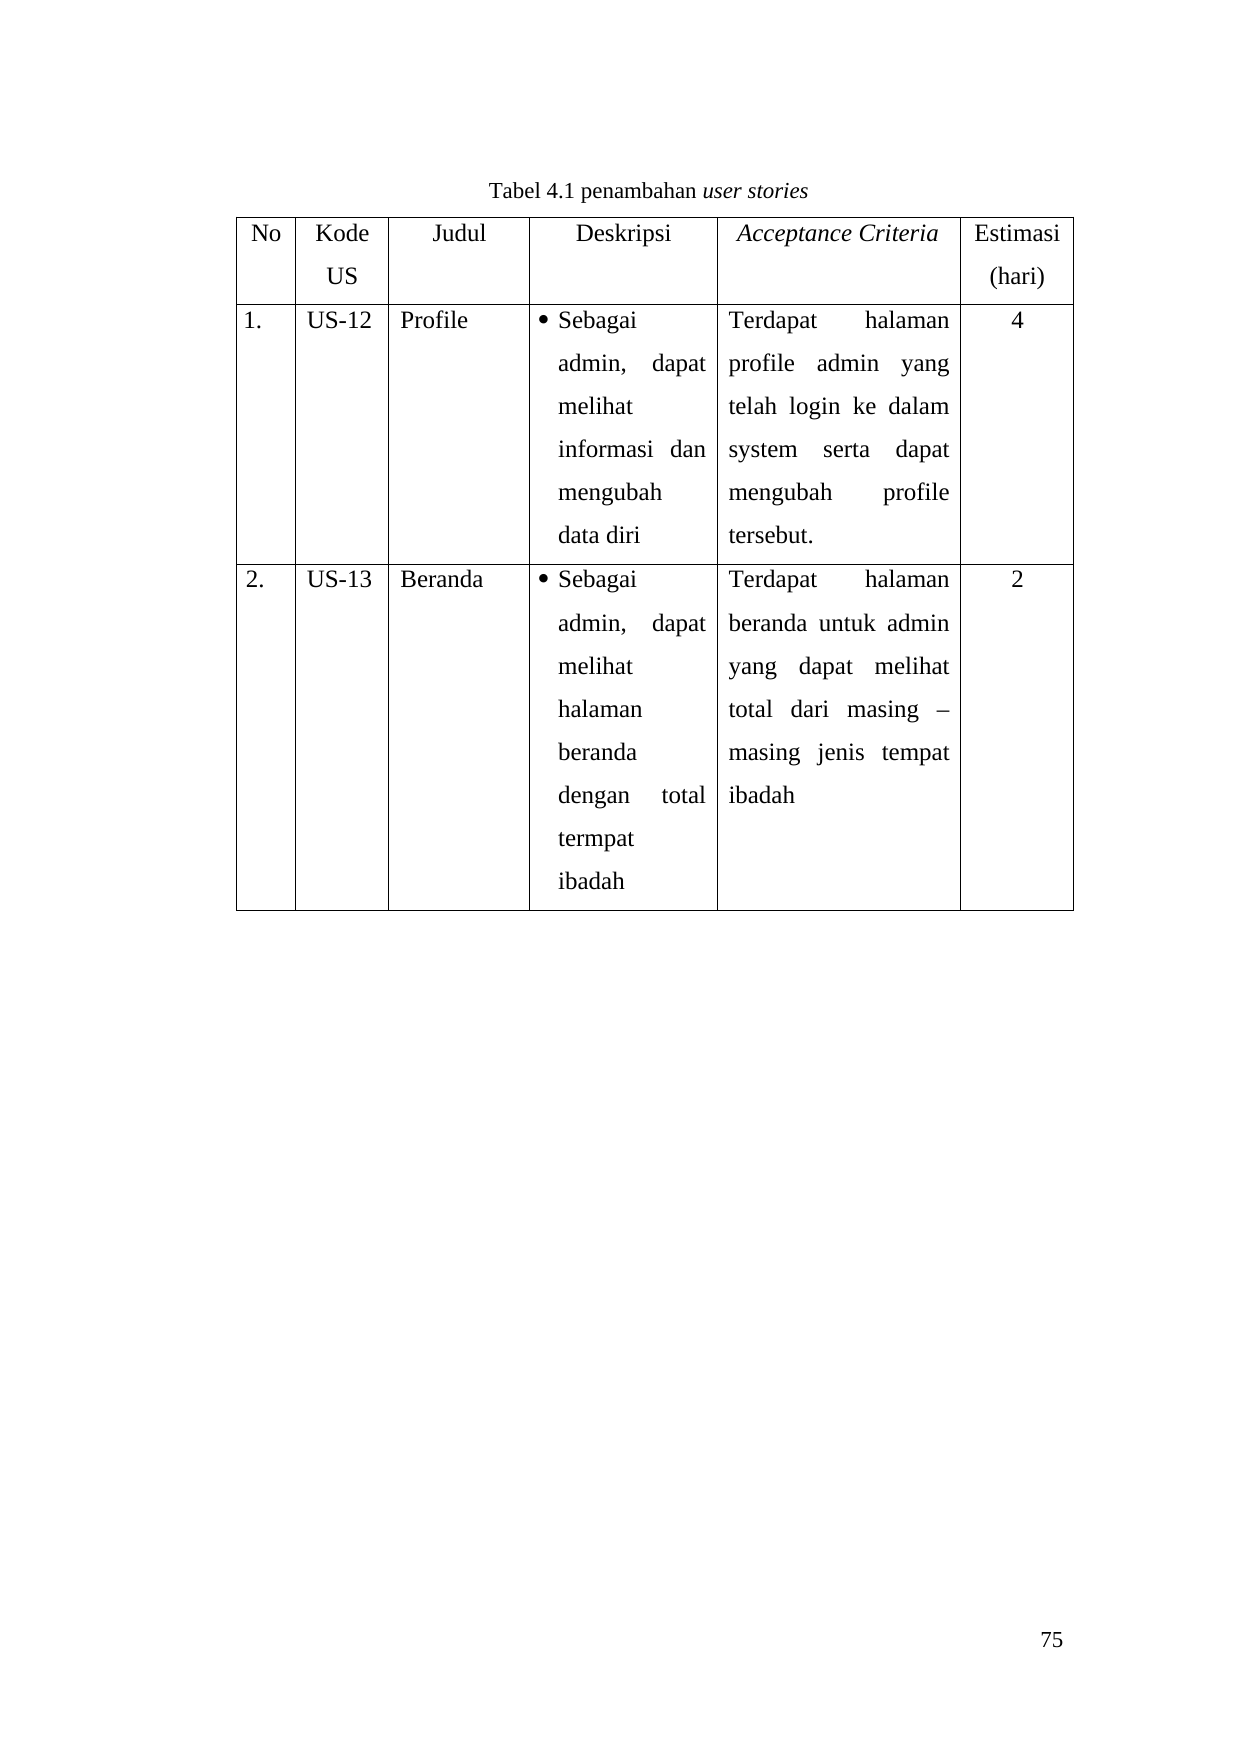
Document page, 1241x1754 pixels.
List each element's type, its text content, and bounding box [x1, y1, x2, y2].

table_header Kode US [296, 218, 388, 304]
table_cell Profile [389, 305, 529, 563]
table_cell Terdapat halaman beranda untuk admin yang dapat melihat total dari masing – masing jenis tempat ibadah [718, 565, 960, 909]
table_cell 2 [961, 565, 1073, 909]
table_cell [237, 565, 295, 909]
table_cell Beranda [389, 565, 529, 909]
table_header Deskripsi [530, 218, 717, 304]
table_header Estimasi (hari) [961, 218, 1073, 304]
table_cell Sebagai admin, dapat melihat informasi dan mengubah data diri [530, 305, 717, 563]
text Tabel 4.1 penambahan user stories [236, 177, 1063, 203]
table_cell US-12 [296, 305, 388, 563]
table_header Judul [389, 218, 529, 304]
table_cell US-13 [296, 565, 388, 909]
table_header Acceptance Criteria [718, 218, 960, 304]
table_header No [237, 218, 295, 304]
table_cell 4 [961, 305, 1073, 563]
table_cell [237, 305, 295, 563]
table_cell Sebagai admin, dapat melihat halaman beranda dengan total termpat ibadah [530, 565, 717, 909]
table_cell Terdapat halaman profile admin yang telah login ke dalam system serta dapat mengubah profile tersebut. [718, 305, 960, 563]
